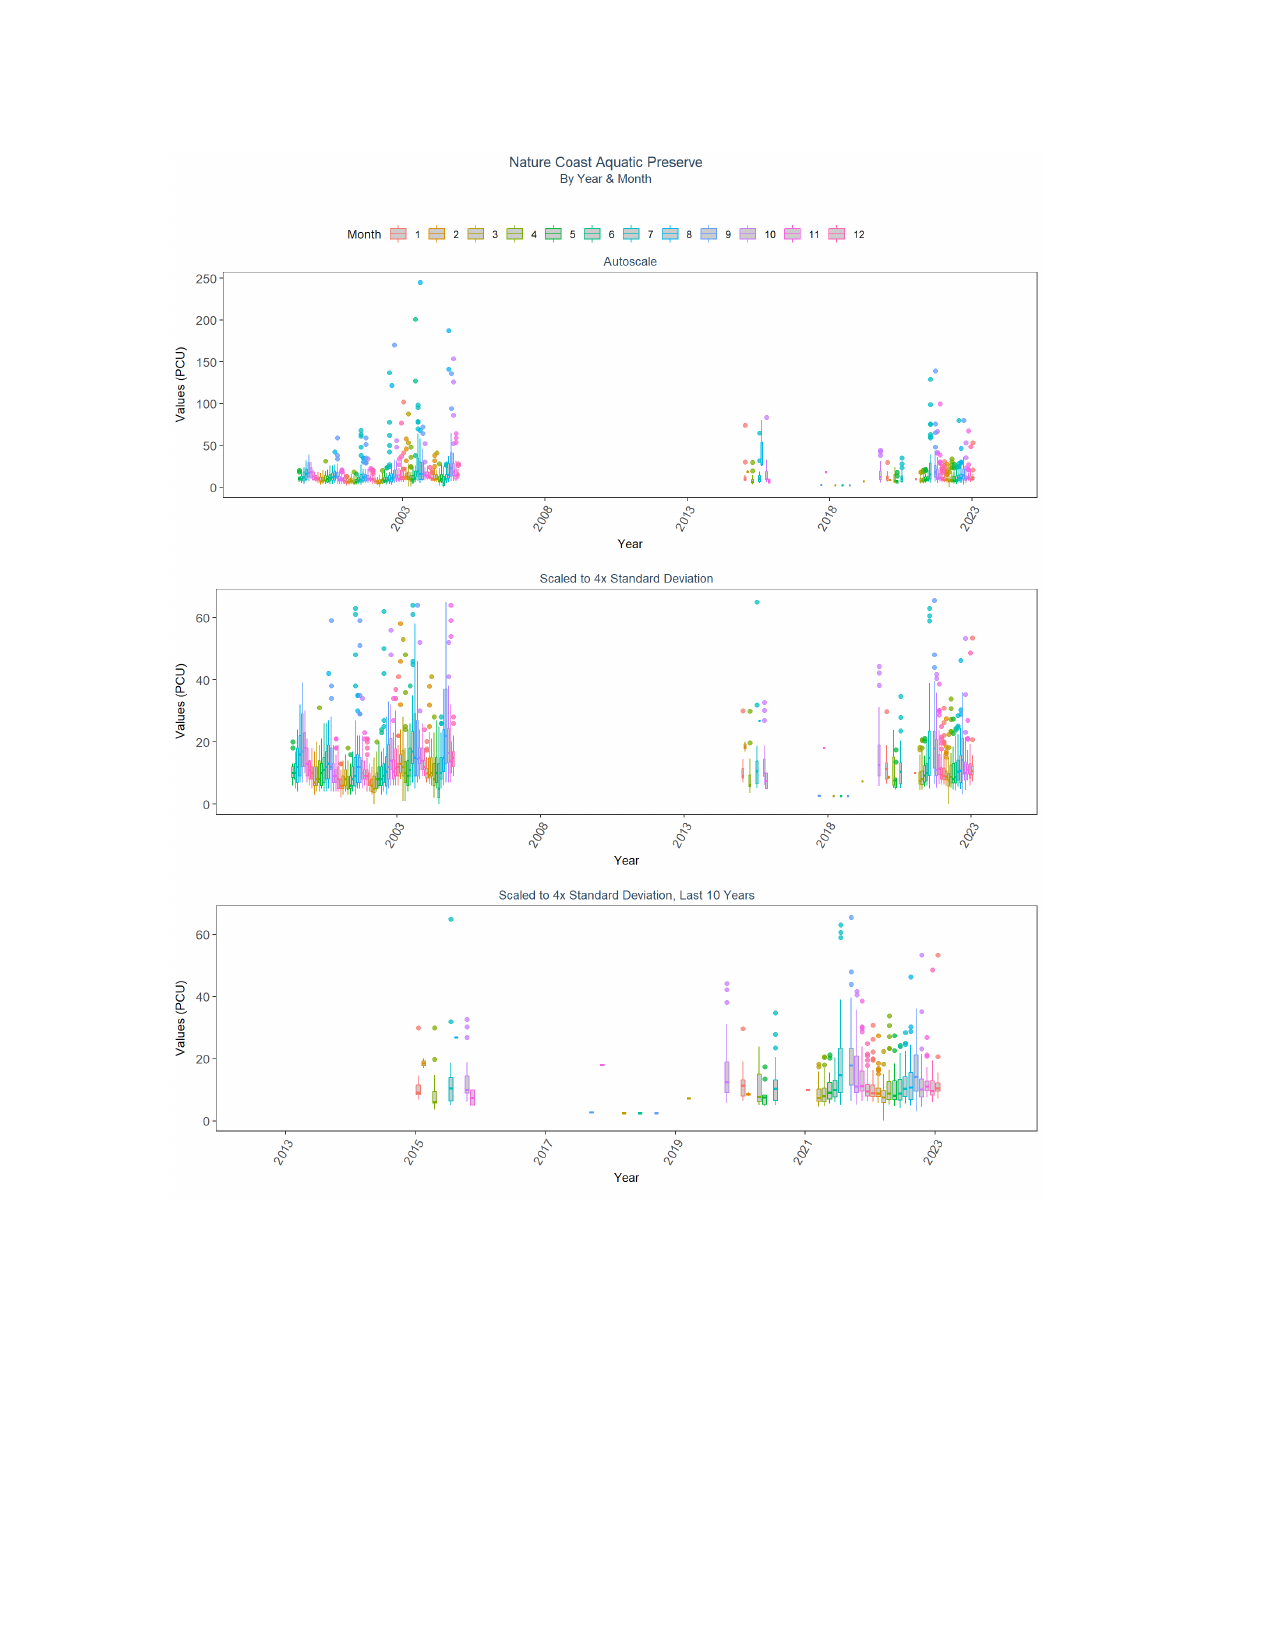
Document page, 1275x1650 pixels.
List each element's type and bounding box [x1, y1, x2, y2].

picture [168, 150, 1044, 1200]
